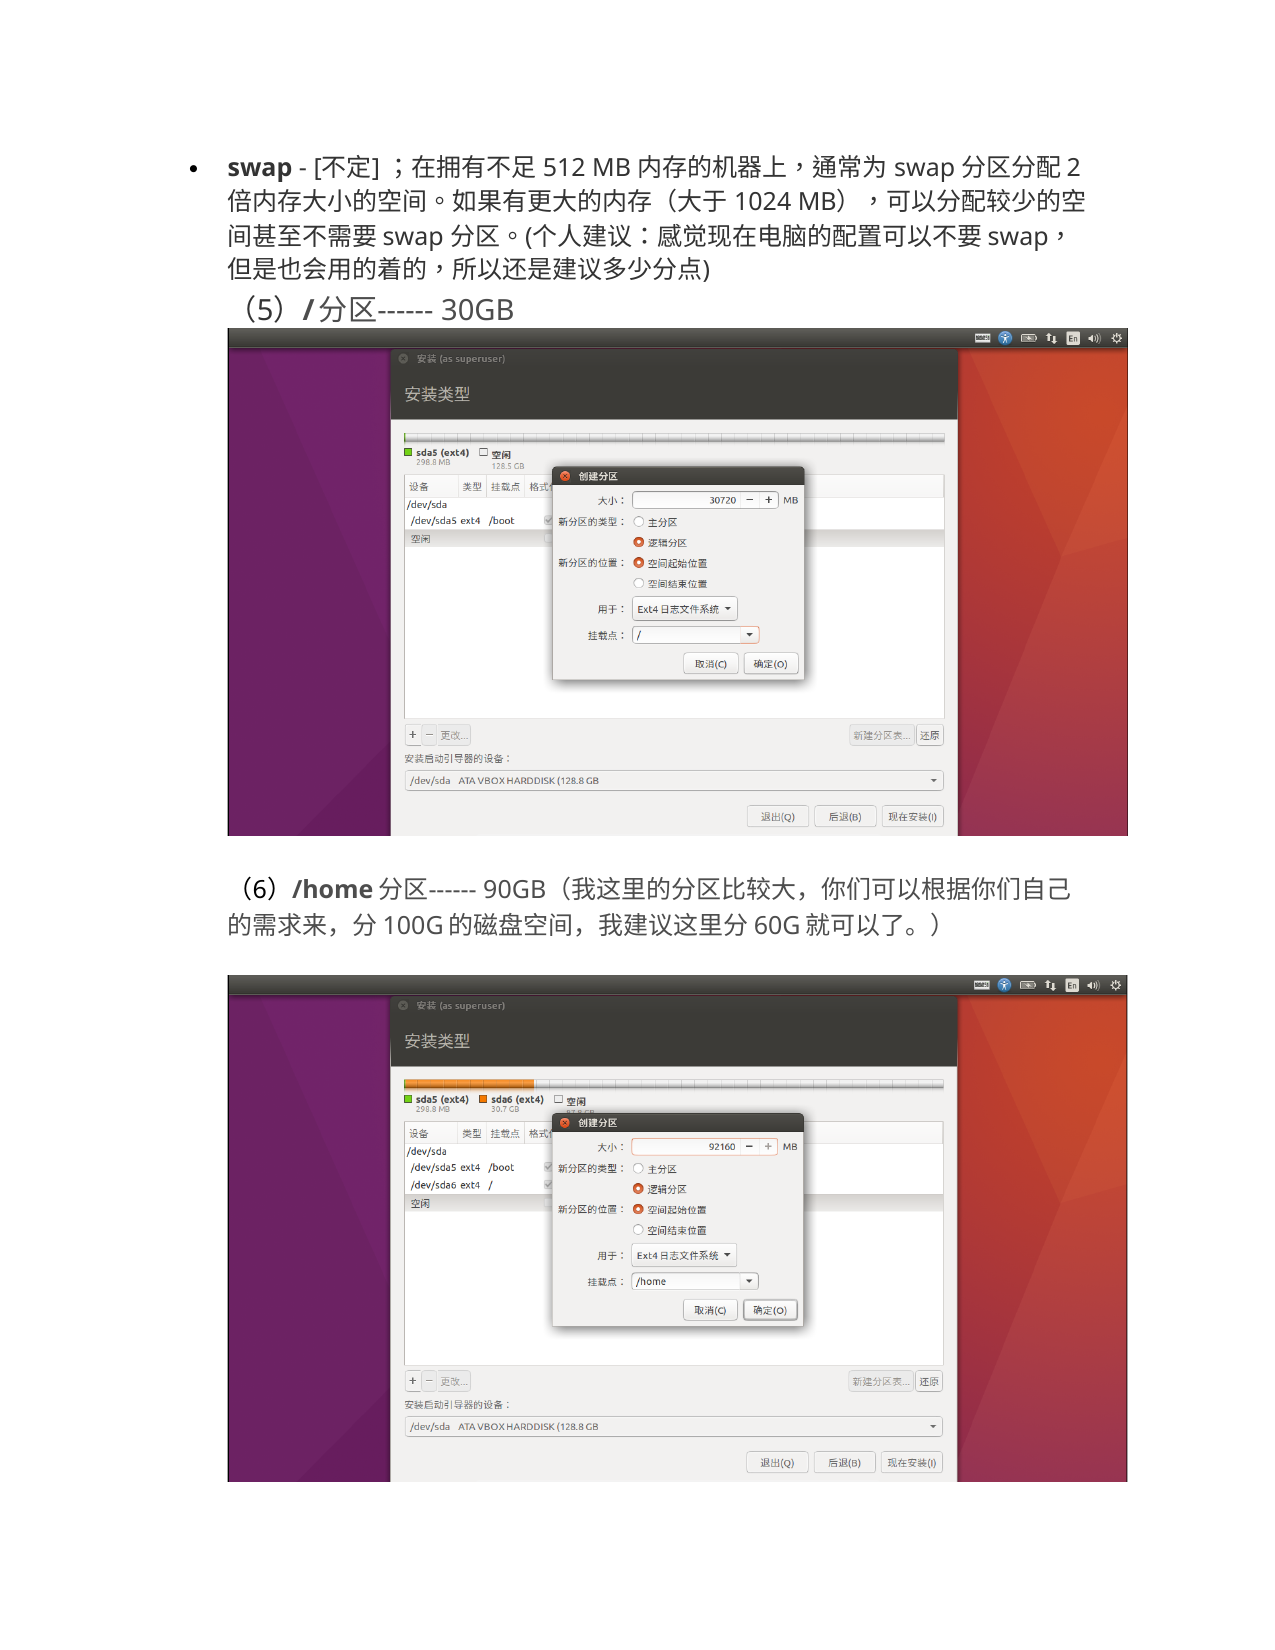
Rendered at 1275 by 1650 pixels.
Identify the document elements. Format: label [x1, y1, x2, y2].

picture [227, 975, 1128, 1482]
picture [227, 328, 1128, 836]
list [190, 150, 1087, 1482]
